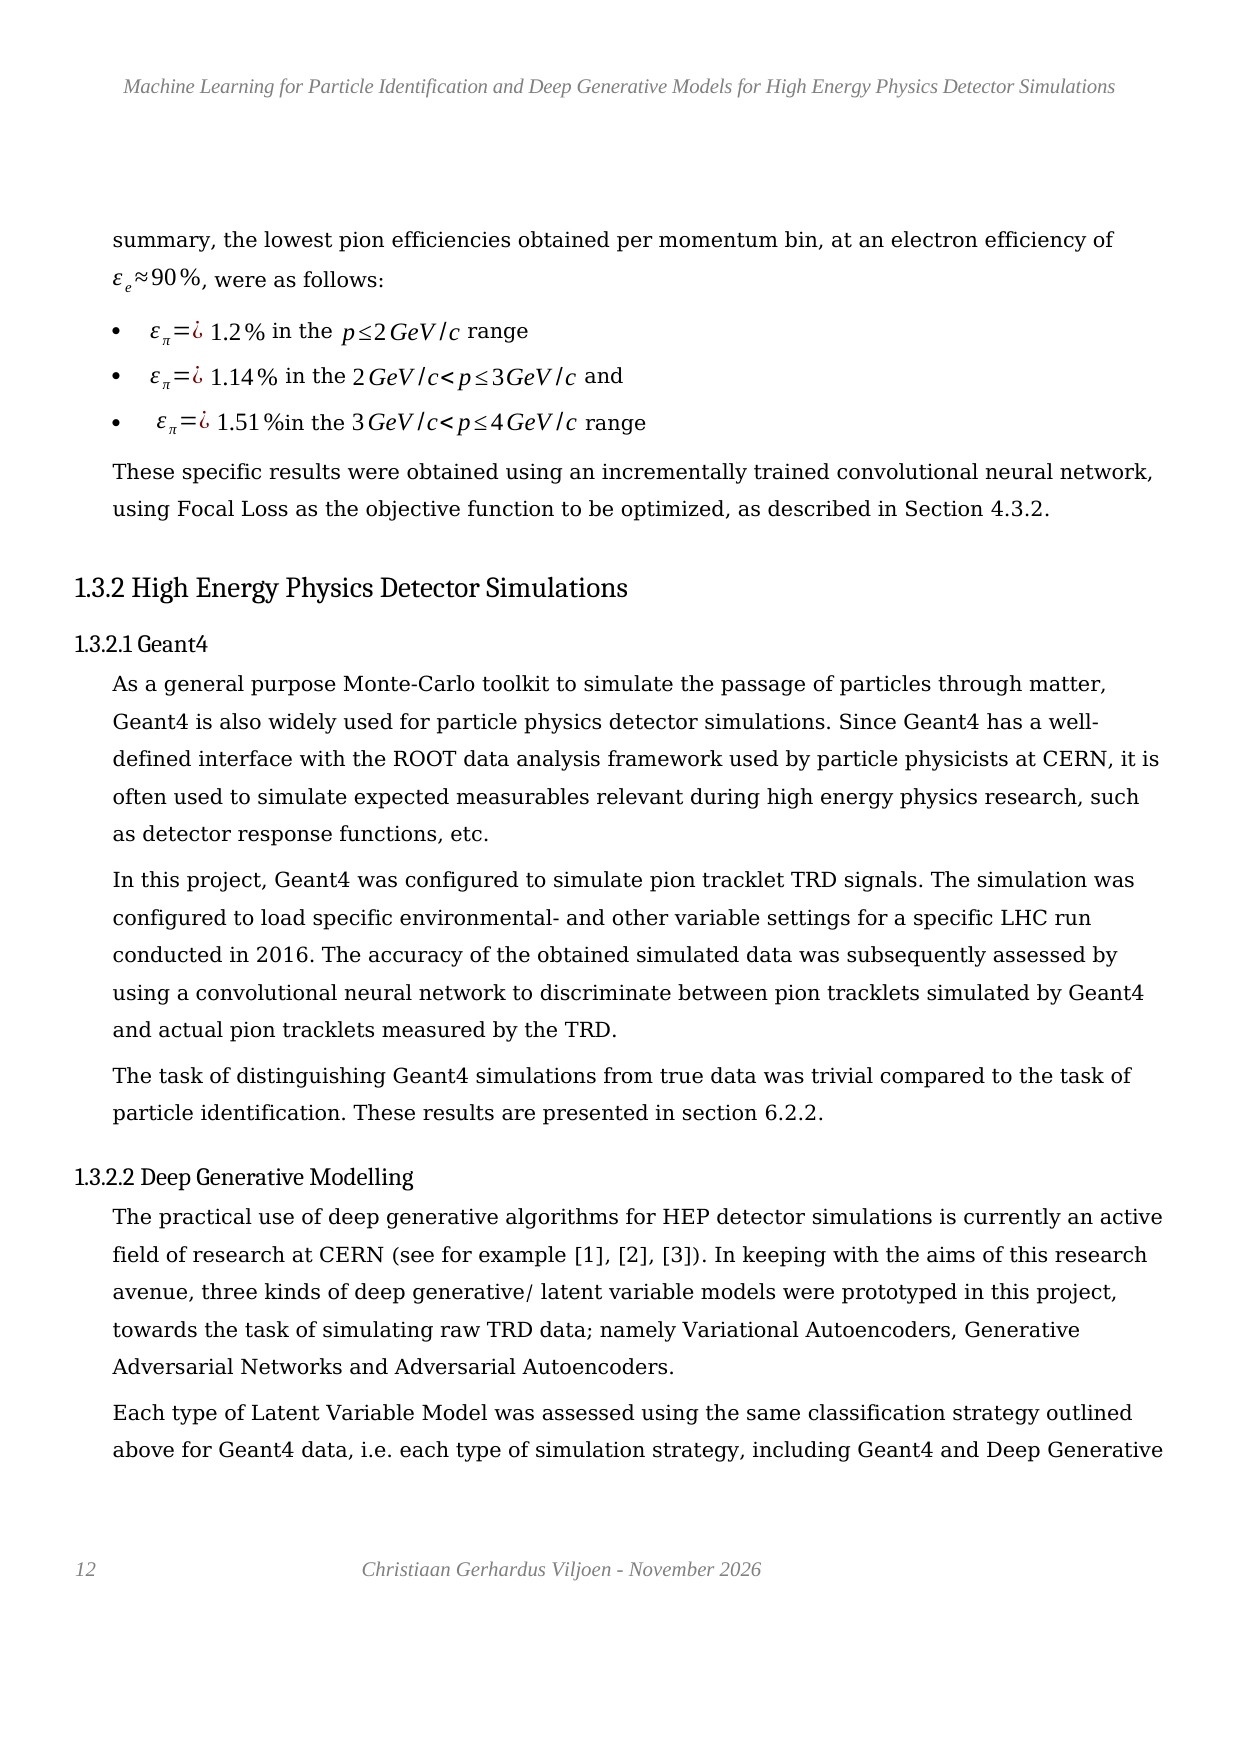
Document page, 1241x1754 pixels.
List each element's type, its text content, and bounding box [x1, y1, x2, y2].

text The practical use of deep generative algorithms for HEP detector simulations is currently an active field of research at CERN (see for example ,, ). In keeping with the aims of this research avenue, three kinds of deep generative/ latent variable models were prototyped in this project, towards the task of simulating raw TRD data; namely Variational Autoencoders, Generative Adversarial Networks and Adversarial Autoencoders. [112, 1204, 1165, 1379]
subtitle Geant4 [75, 630, 1165, 658]
text The task of distinguishing Geant4 simulations from true data was trivial compared to the task of particle identification. These results are presented in section 6.2.1.1. [112, 1063, 1165, 1125]
list in the range [112, 316, 1165, 349]
subtitle High Energy Physics Detector Simulations [75, 571, 1165, 605]
list in the range [112, 406, 1165, 438]
text As a general purpose Monte-Carlo toolkit to simulate the passage of particles through matter, Geant4 is also widely used for particle physics detector simulations. Since Geant4 has a well-defined interface with the ROOT data analysis framework used by particle physicists at CERN, it is often used to simulate expected measurables relevant during high energy physics research, such as detector response functions, etc. [112, 671, 1165, 846]
list in the and [112, 361, 1165, 394]
text These specific results were obtained using an incrementally trained convolutional neural network, using Focal Loss as the objective function to be optimized, as described in Section 4.3.2. [112, 459, 1165, 521]
subtitle Deep Generative Modelling [75, 1163, 1165, 1191]
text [112, 1400, 1165, 1462]
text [112, 227, 1165, 295]
text In this project, Geant4 was configured to simulate pion tracklet TRD signals. The simulation was configured to load specific environmental- and other variable settings for a specific LHC run conducted in 2016. The accuracy of the obtained simulated data was subsequently assessed by using a convolutional neural network to discriminate between pion tracklets simulated by Geant4 and actual pion tracklets measured by the TRD. [112, 867, 1165, 1042]
